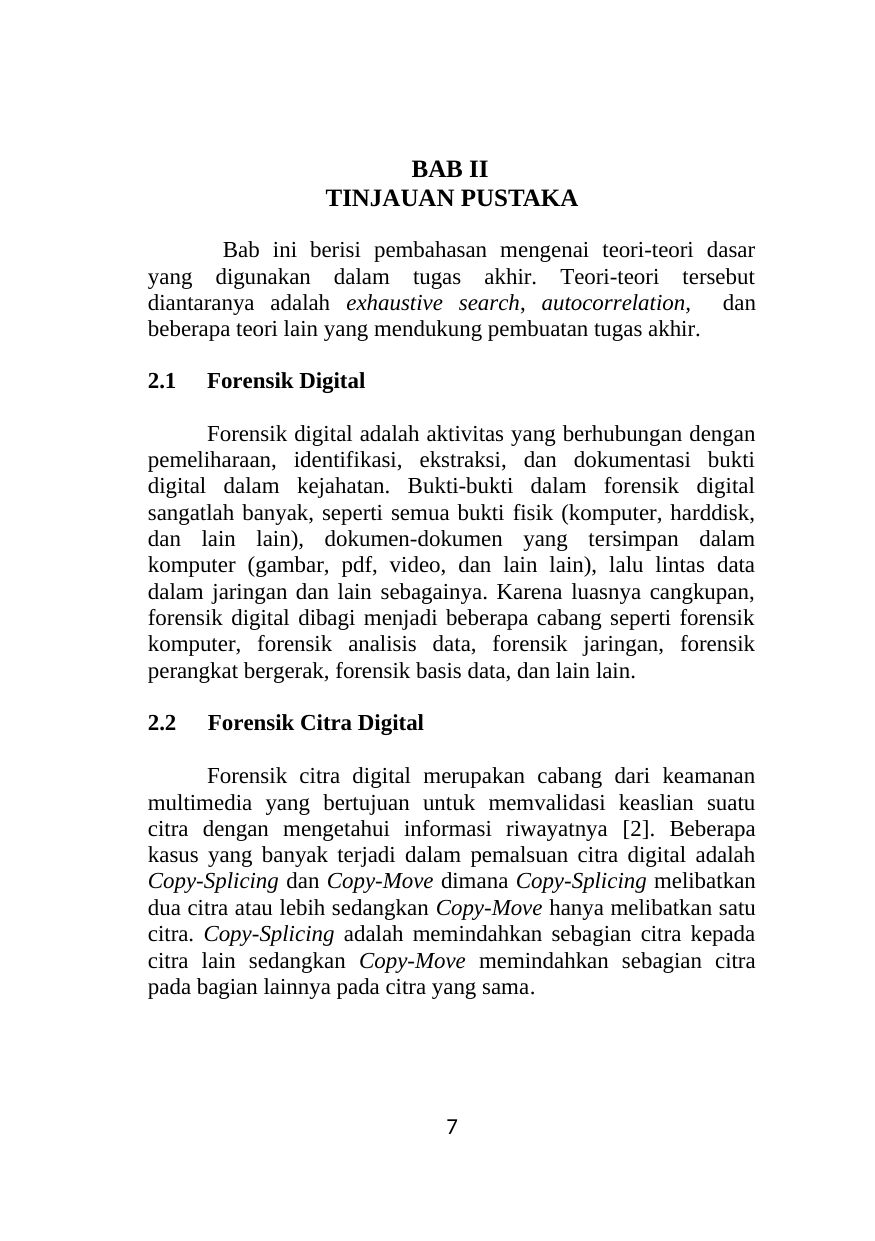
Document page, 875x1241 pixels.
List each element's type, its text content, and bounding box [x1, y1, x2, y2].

text Forensik digital adalah aktivitas yang berhubungan dengan pemeliharaan, identifikasi, ekstraksi, dan dokumentasi bukti digital dalam kejahatan. Bukti-bukti dalam forensik digital sangatlah banyak, seperti semua bukti fisik (komputer, harddisk, dan lain lain), dokumen-dokumen yang tersimpan dalam komputer (gambar, pdf, video, dan lain lain), lalu lintas data dalam jaringan dan lain sebagainya. Karena luasnya cangkupan, forensik digital dibagi menjadi beberapa cabang seperti forensik komputer, forensik analisis data, forensik jaringan, forensik perangkat bergerak, forensik basis data, dan lain lain. [148, 419, 756, 683]
text Forensik citra digital merupakan cabang dari keamanan multimedia yang bertujuan untuk memvalidasi keaslian suatu citra dengan mengetahui informasi riwayatnya. Beberapa kasus yang banyak terjadi dalam pemalsuan citra digital adalah Copy-Splicing dan Copy-Move dimana Copy-Splicing melibatkan dua citra atau lebih sedangkan Copy-Move hanya melibatkan satu citra. Copy-Splicing adalah memindahkan sebagian citra kepada citra lain sedangkan Copy-Move memindahkan sebagian citra pada bagian lainnya pada citra yang sama. [148, 762, 756, 999]
subtitle Forensik Citra Digital [148, 709, 756, 736]
subtitle Forensik Digital [148, 367, 756, 393]
text Bab ini berisi pembahasan mengenai teori-teori dasar yang digunakan dalam tugas akhir. Teori-teori tersebut diantaranya adalah exhaustive search, autocorrelation, dan beberapa teori lain yang mendukung pembuatan tugas akhir. [148, 236, 756, 342]
subtitle BAB II TINJAUAN PUSTAKA [74, 154, 756, 211]
